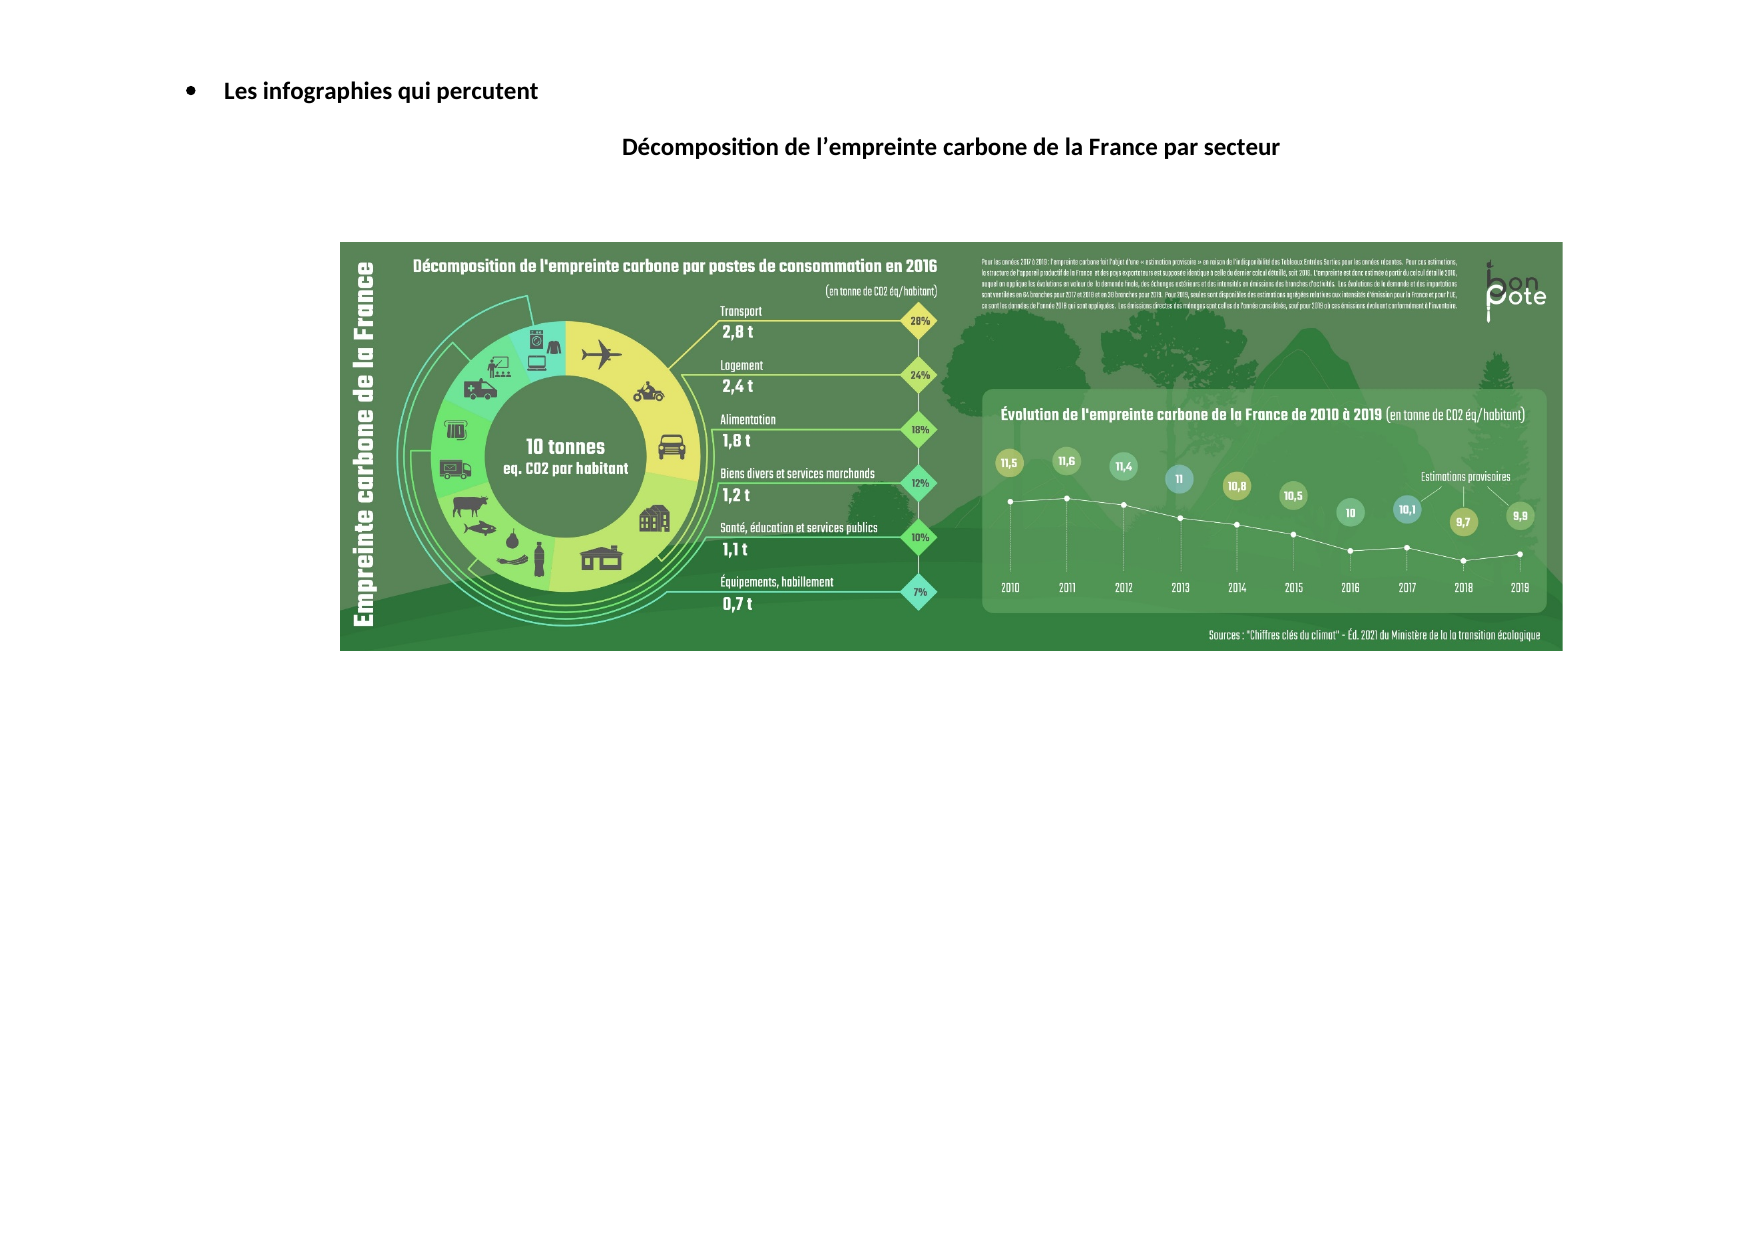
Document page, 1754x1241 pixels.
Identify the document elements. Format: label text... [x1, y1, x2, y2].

picture [340, 242, 1563, 651]
list Les infographies qui percutent [186, 75, 1679, 106]
text Décomposition de l’empreinte carbone de la France par secteur [149, 131, 1679, 161]
